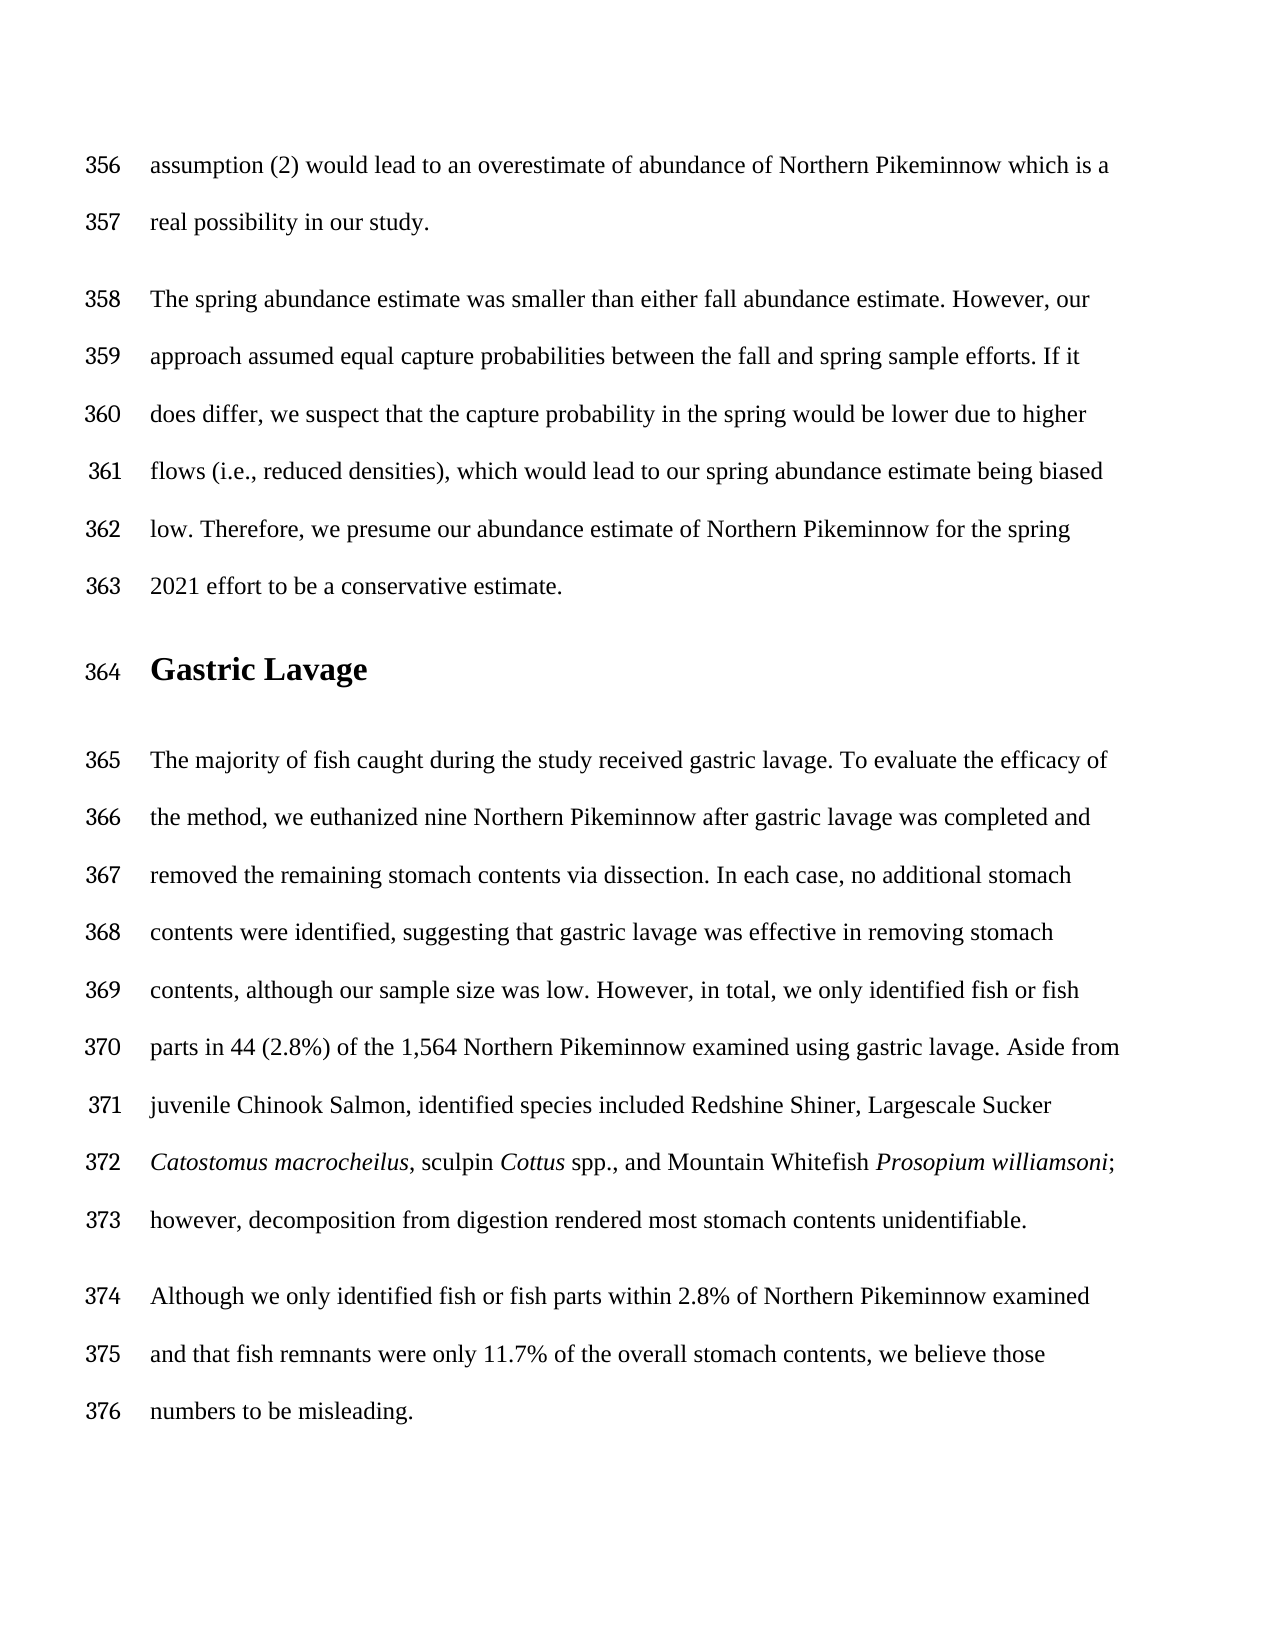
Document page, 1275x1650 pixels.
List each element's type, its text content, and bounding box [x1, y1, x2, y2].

text The majority of fish caught during the study received gastric lavage. To evaluate the efficacy of the method, we euthanized nine Northern Pikeminnow after gastric lavage was completed and removed the remaining stomach contents via dissection. In each case, no additional stomach contents were identified, suggesting that gastric lavage was effective in removing stomach contents, although our sample size was low. However, in total, we only identified fish or fish parts in 44 (2.8%) of the 1,564 Northern Pikeminnow examined using gastric lavage. Aside from juvenile Chinook Salmon, identified species included Redshine Shiner, Largescale Sucker Catostomus macrocheilus, sculpin Cottus spp., and Mountain Whitefish Prosopium williamsoni; however, decomposition from digestion rendered most stomach contents unidentifiable. [150, 745, 1125, 1234]
text The spring abundance estimate was smaller than either fall abundance estimate. However, our approach assumed equal capture probabilities between the fall and spring sample efforts. If it does differ, we suspect that the capture probability in the spring would be lower due to higher flows (i.e., reduced densities), which would lead to our spring abundance estimate being biased low. Therefore, we presume our abundance estimate of Northern Pikeminnow for the spring 2021 effort to be a conservative estimate. [150, 284, 1125, 600]
text Although we only identified fish or fish parts within 2.8% of Northern Pikeminnow examined and that fish remnants were only 11.7% of the overall stomach contents, we believe those numbers to be misleading. [150, 1281, 1125, 1425]
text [150, 150, 1125, 236]
subtitle Gastric Lavage [150, 649, 1125, 688]
